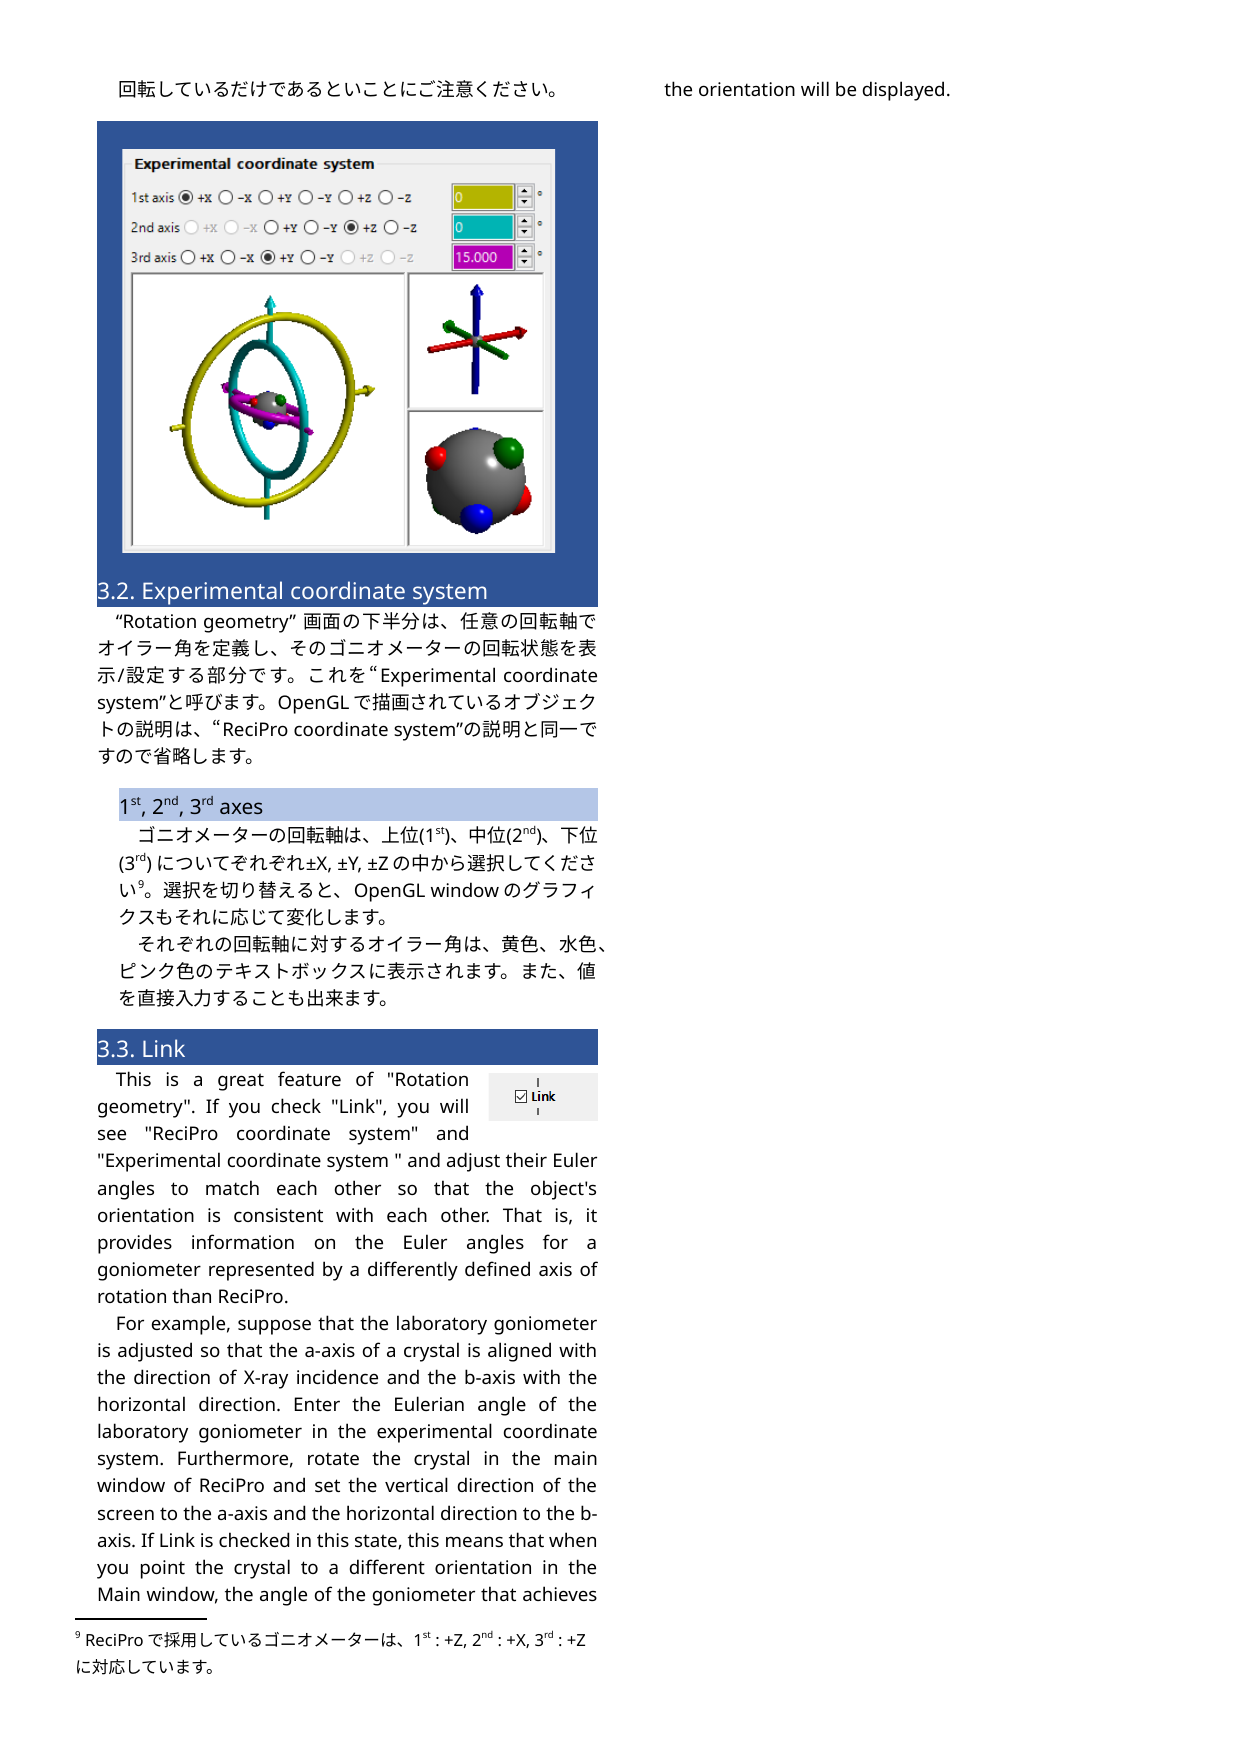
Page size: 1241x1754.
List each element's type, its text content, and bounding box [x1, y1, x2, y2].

subtitle 3.3. Link [97, 1029, 598, 1065]
text For example, suppose that the laboratory goniometer is adjusted so that the a-axis of a crystal is aligned with the direction of X-ray incidence and the b-axis with the horizontal direction. Enter the Eulerian angle of the laboratory goniometer in the experimental coordinate system. Furthermore, rotate the crystal in the main window of ReciPro and set the vertical direction of the screen to the a-axis and the horizontal direction to the b-axis. If Link is checked in this state, this means that when you point the crystal to a different orientation in the Main window, the angle of the goniometer that achieves the orientation will be displayed. [97, 1309, 598, 1607]
text “Rotation geometry” 画面の下半分は、任意の回転軸でオイラー角を定義し、そのゴニオメーターの回転状態を表示/設定する部分です。これを“Experimental coordinate system”と呼びます。OpenGLで描画されているオブジェクトの説明は、“ReciPro coordinate system”の説明と同一ですので省略します。 [97, 607, 598, 769]
text ゴニオメーターの回転軸は、上位(1st)、中位(2nd)、下位(3rd) についてぞれぞれ±X, ±Y, ±Zの中から選択してください。選択を切り替えると、OpenGL windowのグラフィクスもそれに応じて変化します。 [119, 821, 598, 929]
picture [122, 149, 556, 553]
text This is a great feature of "Rotation geometry". If you check "Link", you will see "ReciPro coordinate system" and "Experimental coordinate system " and adjust their Euler angles to match each other so that the object's orientation is consistent with each other. That is, it provides information on the Euler angles for a goniometer represented by a differently defined axis of rotation than ReciPro. [97, 1065, 598, 1309]
text それぞれの回転軸に対するオイラー角は、黄色、水色、ピンク色のテキストボックスに表示されます。また、値を直接入力することも出来ます。 [119, 929, 598, 1011]
subtitle 1st, 2nd, 3rd axes [119, 788, 598, 821]
picture [488, 1073, 598, 1121]
